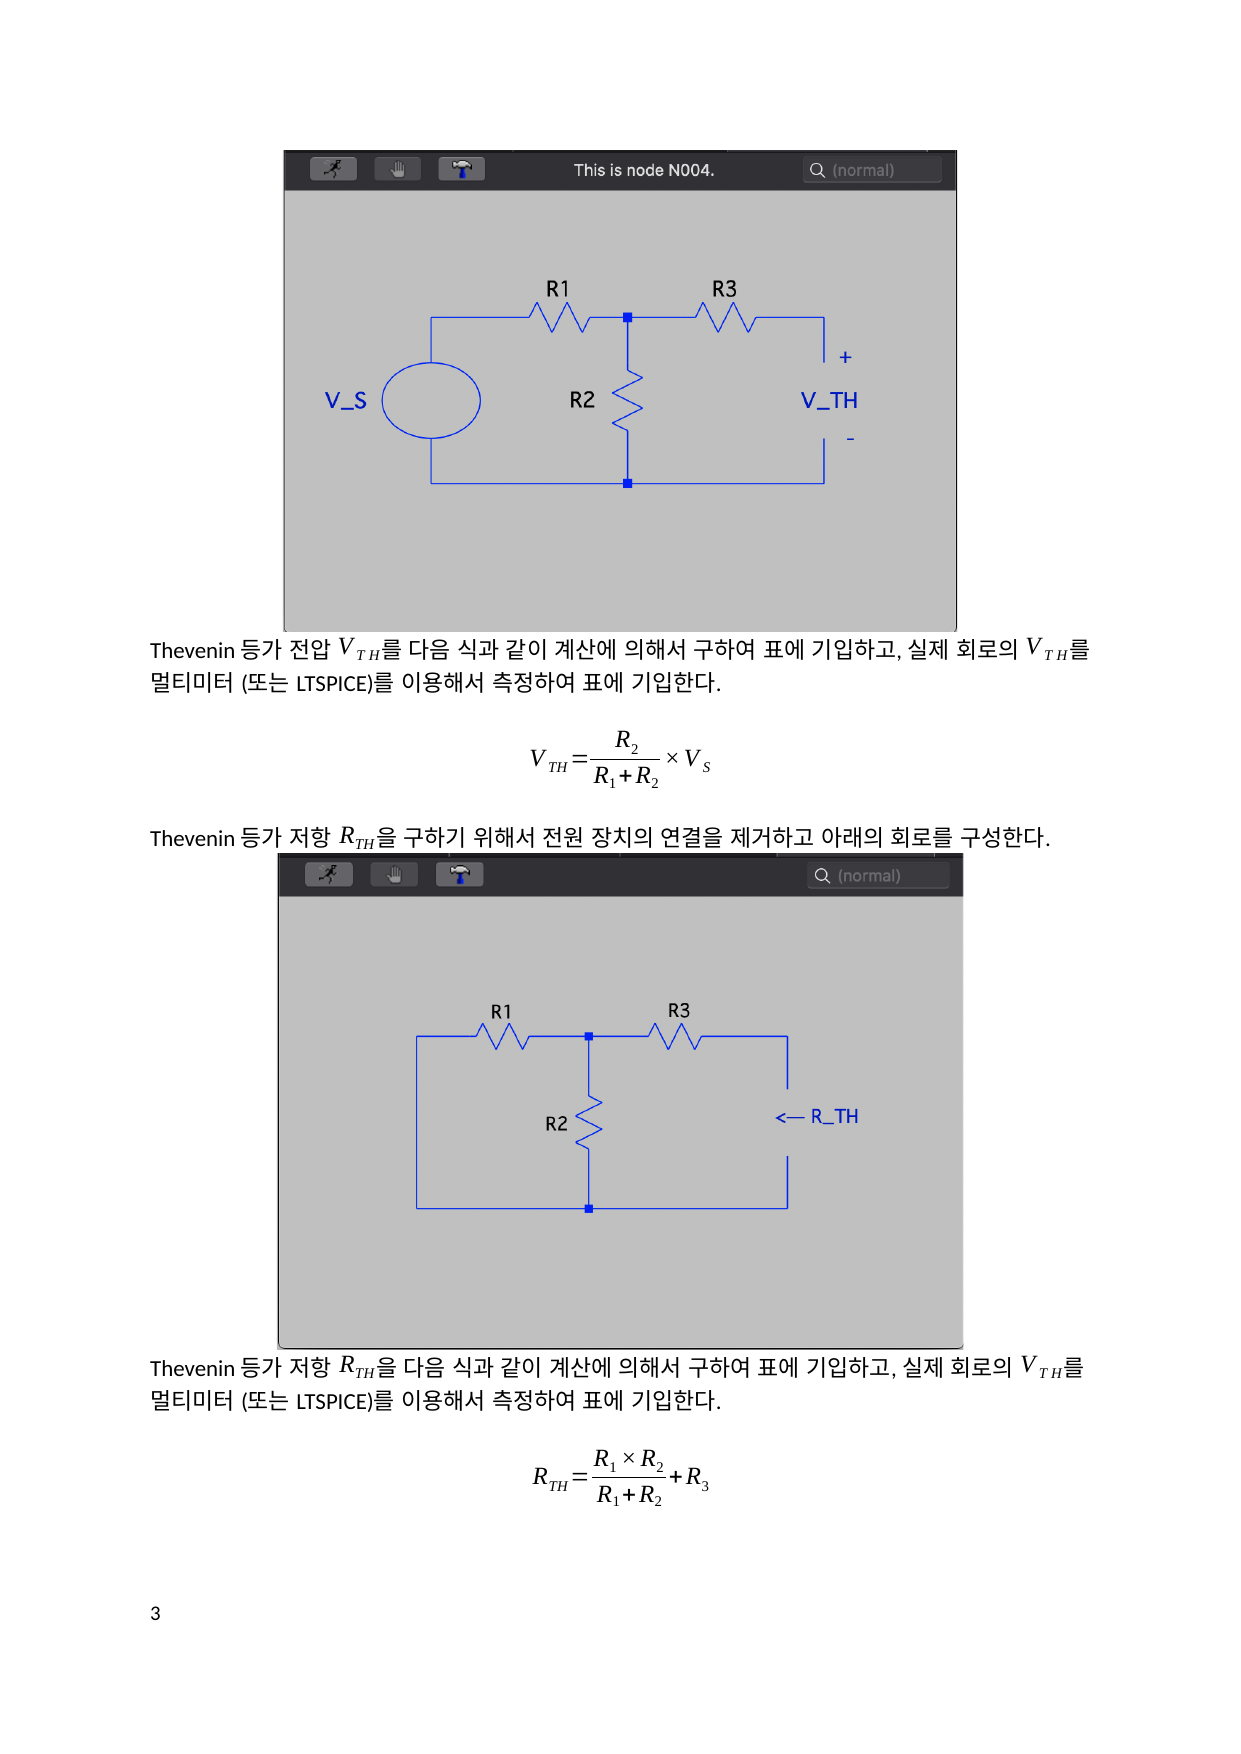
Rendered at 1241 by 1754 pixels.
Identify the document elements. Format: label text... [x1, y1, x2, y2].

picture [282, 150, 958, 632]
text Thevenin 등가 저항 을 다음 식과 같이 계산에 의해서 구하여 표에 기입하고, 실제 회로의 를 멀티미터 (또는 LTSPICE)를 이용해서 측정하여 표에 기입한다. [150, 1350, 1090, 1416]
text Thevenin 등가 전압 를 다음 식과 같이 계산에 의해서 구하여 표에 기입하고, 실제 회로의 를 멀티미터 (또는 LTSPICE)를 이용해서 측정하여 표에 기입한다. [150, 631, 1090, 698]
text Thevenin 등가 저항 을 구하기 위해서 전원 장치의 연결을 제거하고 아래의 회로를 구성한다. [150, 820, 1090, 853]
picture [276, 853, 964, 1350]
